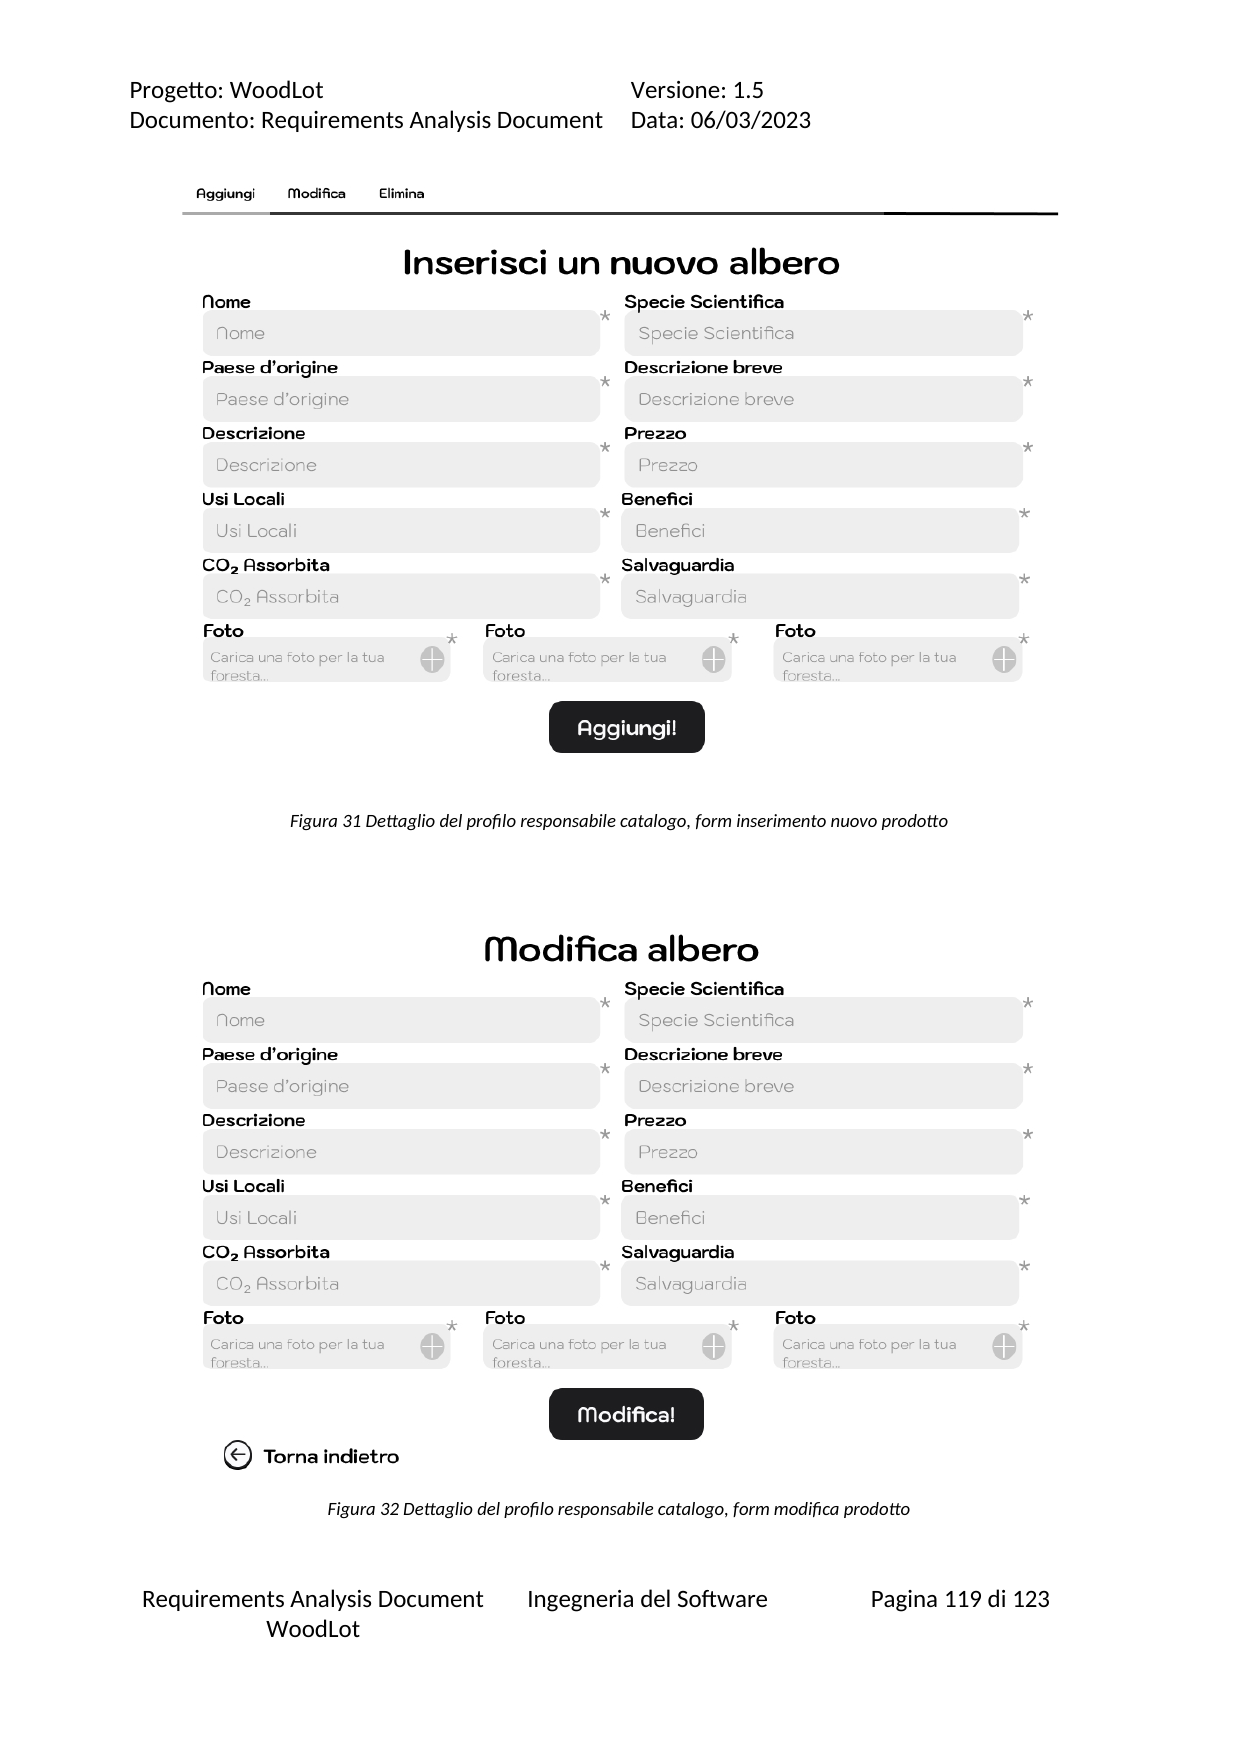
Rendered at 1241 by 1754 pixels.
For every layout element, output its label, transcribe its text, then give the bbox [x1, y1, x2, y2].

picture [182, 853, 1058, 1497]
text Figura 31 Dettaglio del profilo responsabile catalogo, form inserimento nuovo prodotto [118, 809, 1122, 832]
picture [182, 165, 1059, 810]
text Figura 32 Dettaglio del profilo responsabile catalogo, form modifica prodotto [118, 1497, 1122, 1520]
